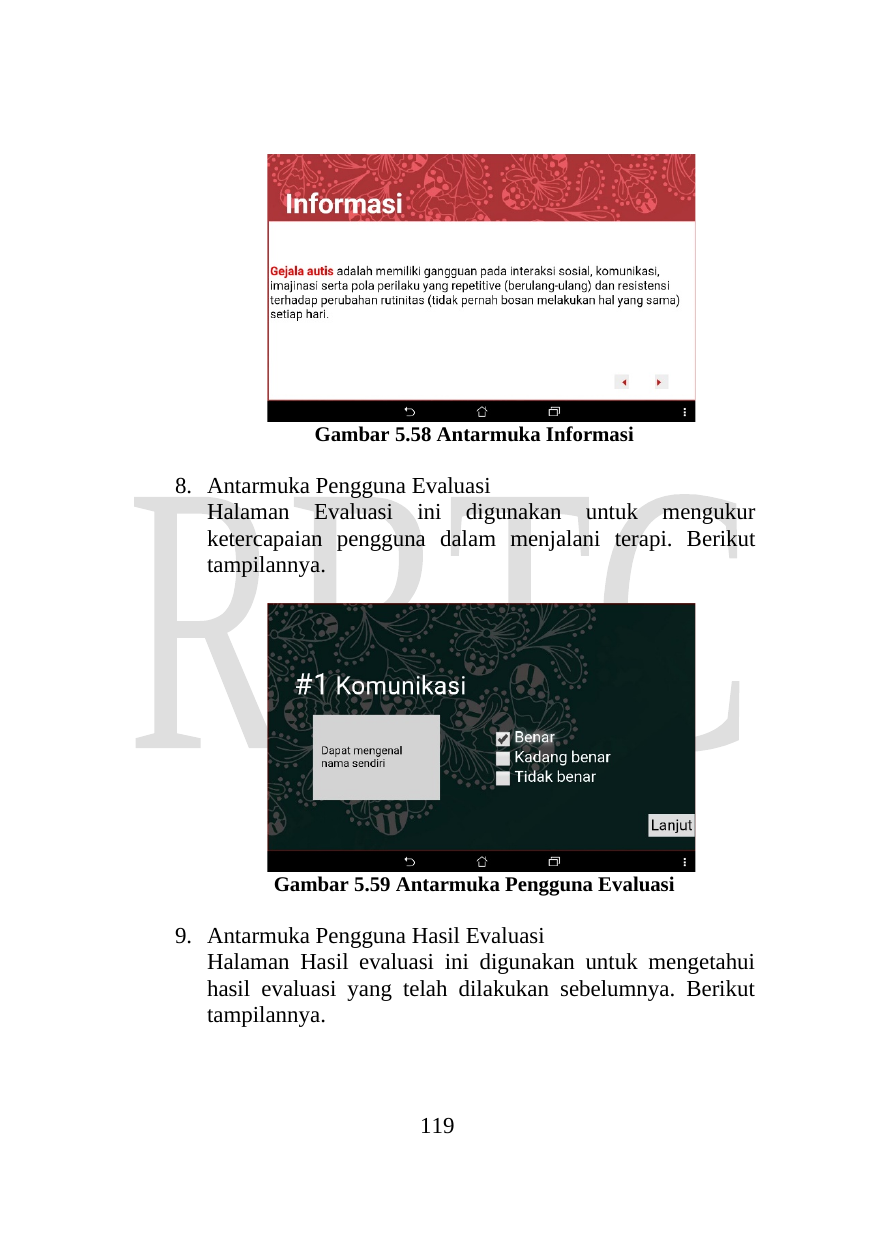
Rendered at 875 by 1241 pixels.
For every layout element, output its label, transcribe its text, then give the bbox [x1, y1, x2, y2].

picture [267, 154, 696, 422]
list Antarmuka Pengguna Hasil Evaluasi [192, 922, 756, 948]
picture [267, 603, 696, 872]
list Antarmuka Pengguna Evaluasi [192, 472, 756, 498]
list Halaman Evaluasi ini digunakan untuk mengukur ketercapaian pengguna dalam menjalani terapi. Berikut tampilannya. [207, 498, 756, 577]
list Halaman Hasil evaluasi ini digunakan untuk mengetahui hasil evaluasi yang telah dilakukan sebelumnya. Berikut tampilannya. [207, 948, 756, 1027]
